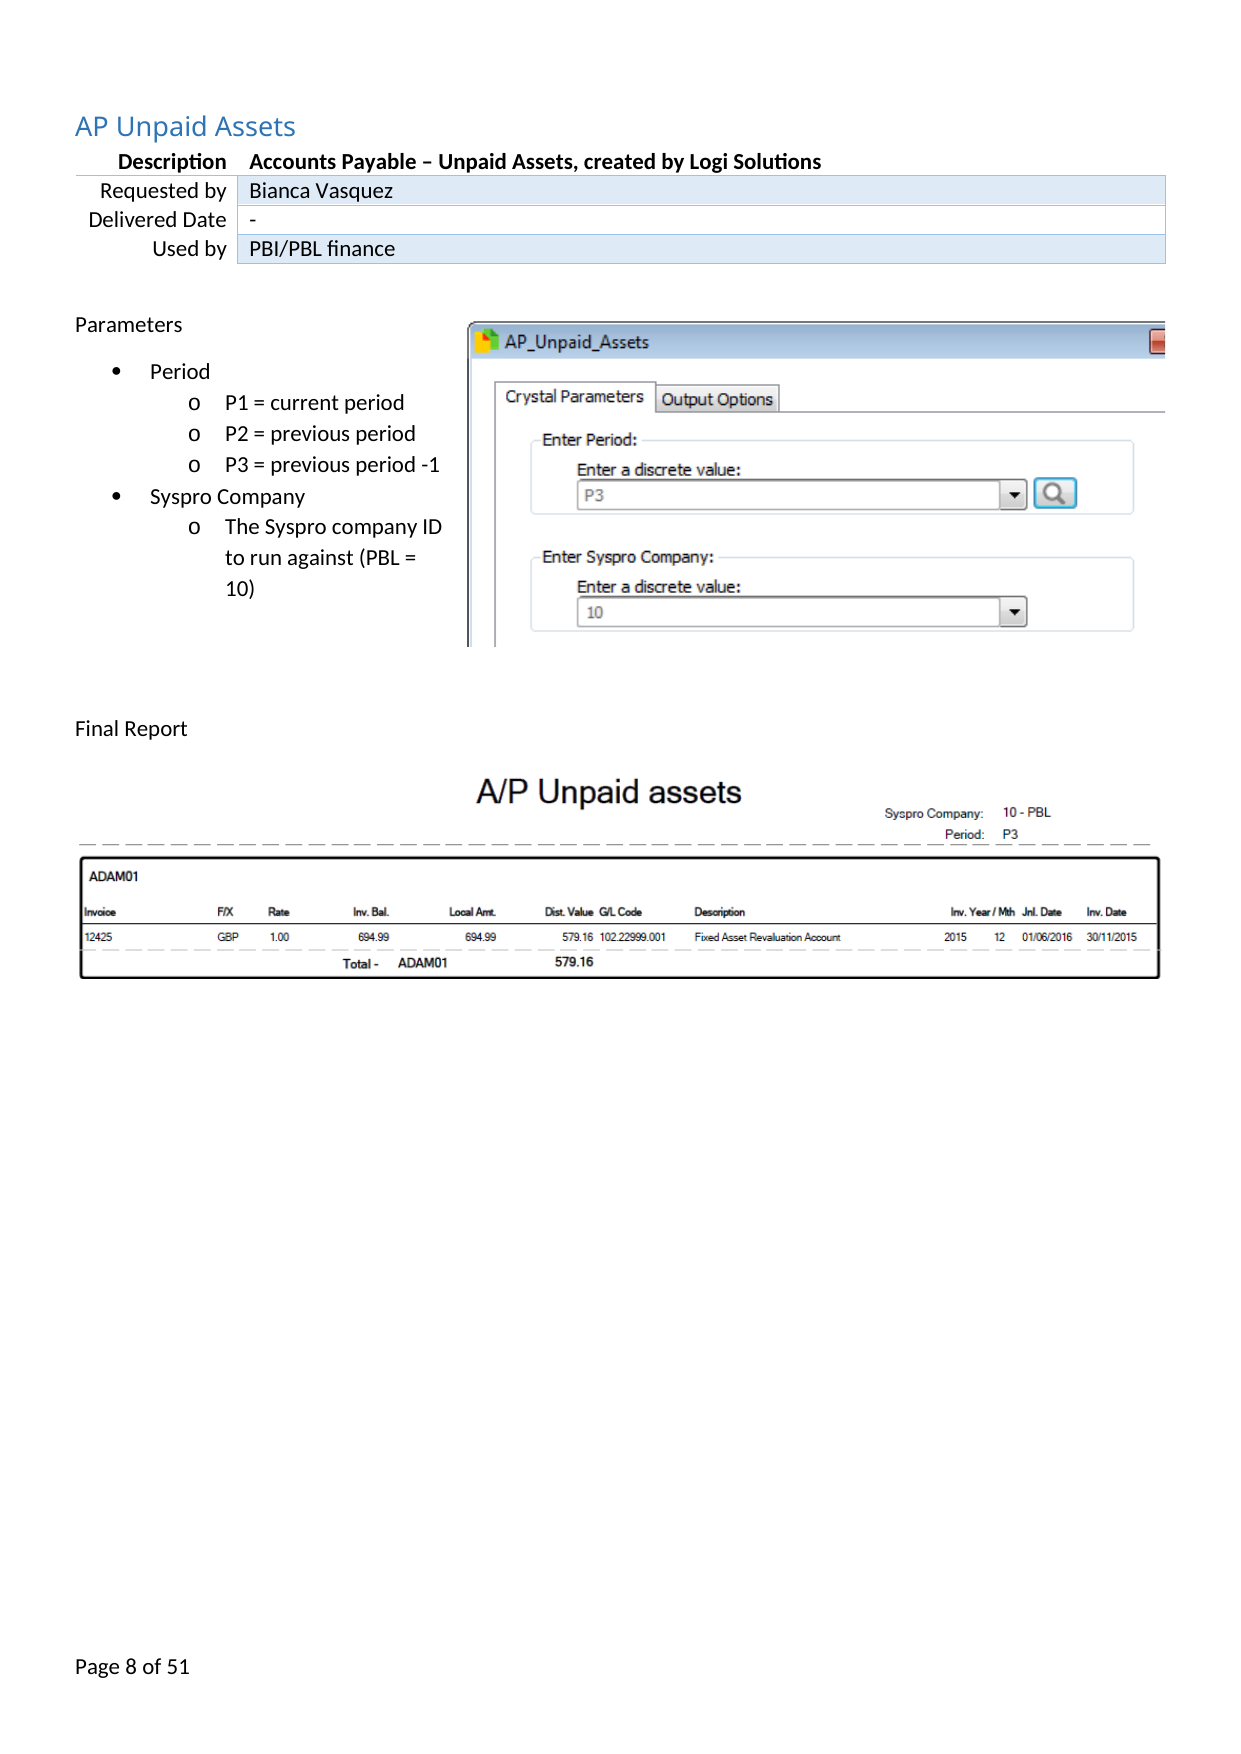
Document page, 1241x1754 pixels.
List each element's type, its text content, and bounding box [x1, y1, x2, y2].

table_header Accounts Payable – Unpaid Assets, created by Logi Solutions [238, 148, 1165, 175]
picture [75, 761, 1166, 979]
subtitle AP Unpaid Assets [75, 108, 1165, 144]
table_cell Requested by [76, 176, 237, 204]
table_cell Used by [76, 234, 237, 263]
text Parameters [75, 311, 1165, 338]
text Final Report [75, 714, 1165, 742]
table_cell PBI/PBL finance [238, 235, 1165, 263]
list P2 = previous period [187, 419, 463, 448]
list Period [112, 357, 463, 385]
table_header Description [76, 148, 238, 175]
list Syspro Company [112, 482, 463, 510]
table_cell Bianca Vasquez [238, 176, 1165, 204]
list P3 = previous period -1 [187, 451, 463, 480]
list The Syspro company ID to run against (PBL = 10) [187, 512, 463, 602]
table_cell - [238, 206, 1165, 233]
table_cell Delivered Date [76, 205, 237, 233]
list P1 = current period [187, 388, 463, 417]
picture [463, 317, 1166, 647]
